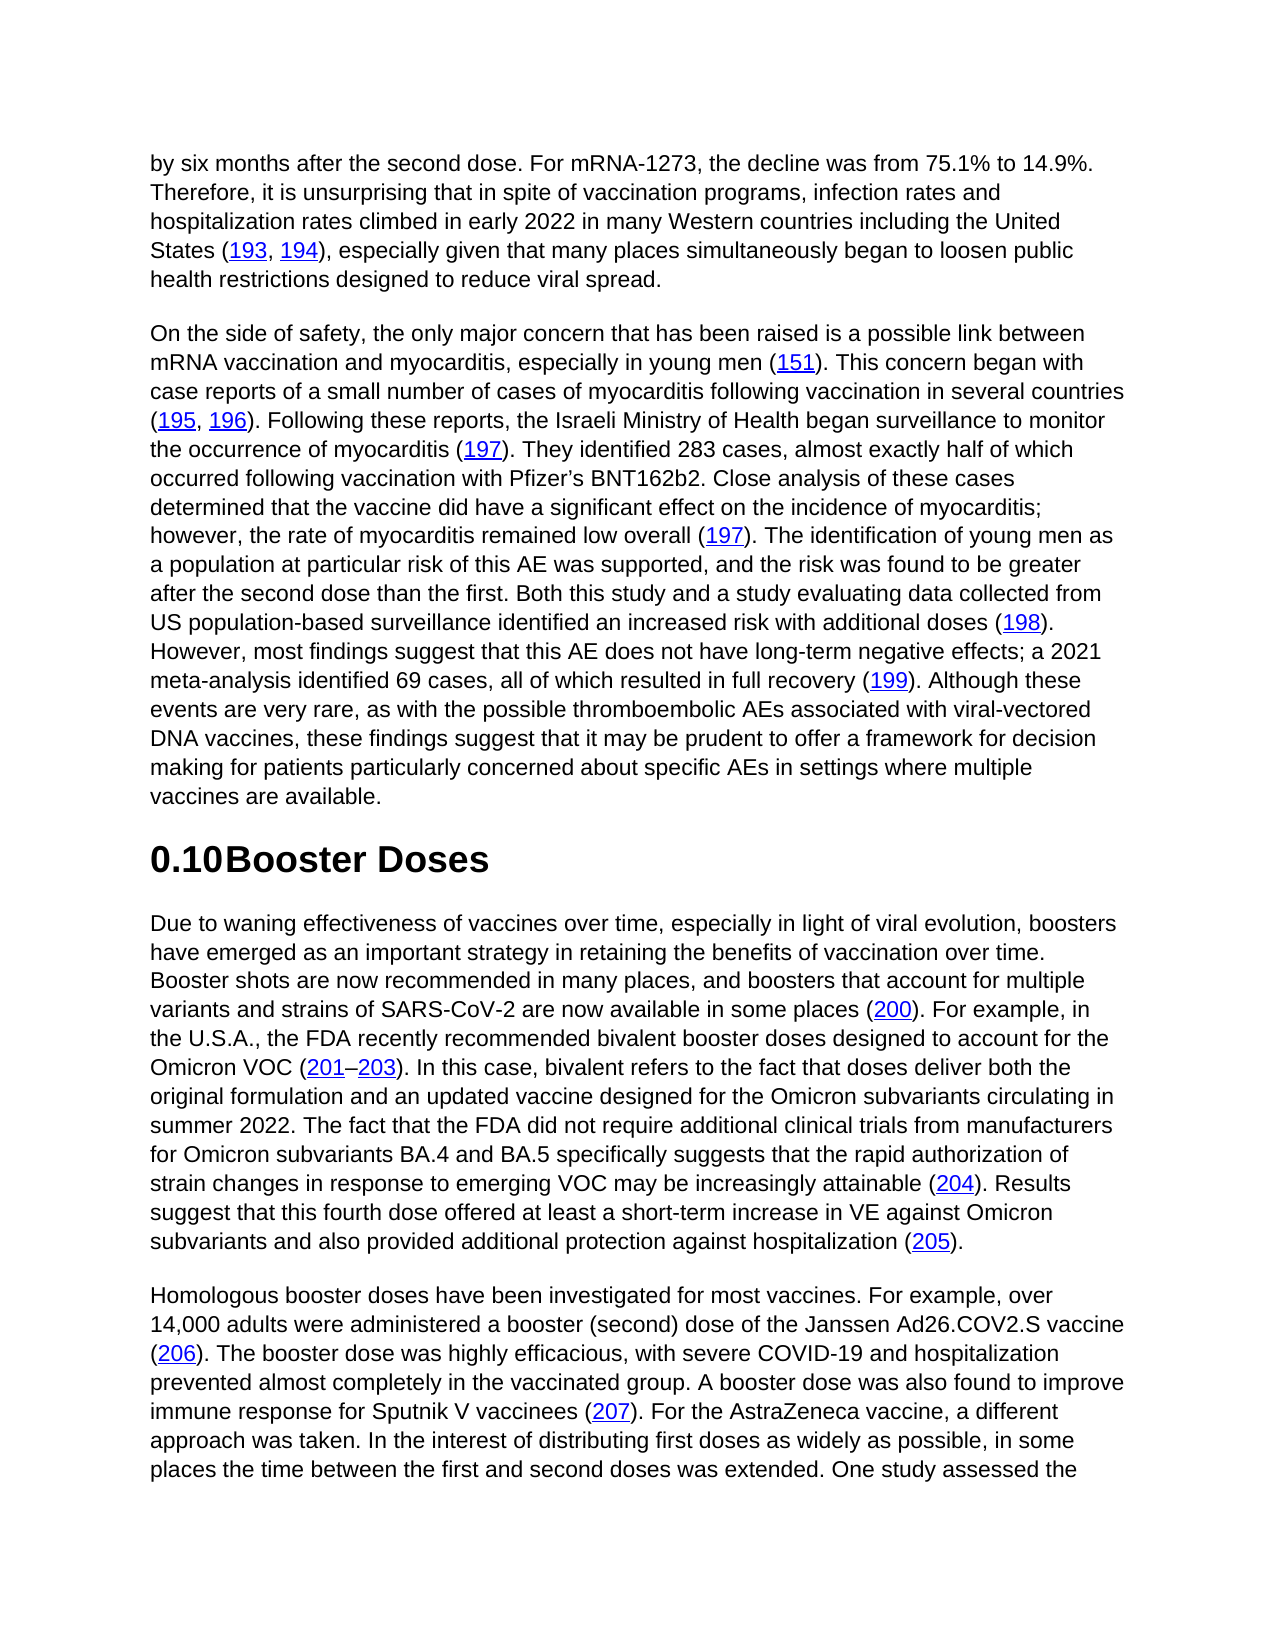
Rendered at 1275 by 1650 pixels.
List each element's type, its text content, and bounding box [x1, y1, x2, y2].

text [150, 1282, 1125, 1482]
text On the side of safety, the only major concern that has been raised is a possible link between mRNA vaccination and myocarditis, especially in young men (151). This concern began with case reports of a small number of cases of myocarditis following vaccination in several countries (195, 196). Following these reports, the Israeli Ministry of Health began surveillance to monitor the occurrence of myocarditis (197). They identified 283 cases, almost exactly half of which occurred following vaccination with Pfizer’s BNT162b2. Close analysis of these cases determined that the vaccine did have a significant effect on the incidence of myocarditis; however, the rate of myocarditis remained low overall (197). The identification of young men as a population at particular risk of this AE was supported, and the risk was found to be greater after the second dose than the first. Both this study and a study evaluating data collected from US population-based surveillance identified an increased risk with additional doses (198). However, most findings suggest that this AE does not have long-term negative effects; a 2021 meta-analysis identified 69 cases, all of which resulted in full recovery (199). Although these events are very rare, as with the possible thromboembolic AEs associated with viral-vectored DNA vaccines, these findings suggest that it may be prudent to offer a framework for decision making for patients particularly concerned about specific AEs in settings where multiple vaccines are available. [150, 320, 1125, 809]
subtitle 0.10 Booster Doses [150, 837, 1125, 880]
text Due to waning effectiveness of vaccines over time, especially in light of viral evolution, boosters have emerged as an important strategy in retaining the benefits of vaccination over time. Booster shots are now recommended in many places, and boosters that account for multiple variants and strains of SARS-CoV-2 are now available in some places (200). For example, in the U.S.A., the FDA recently recommended bivalent booster doses designed to account for the Omicron VOC (201–203). In this case, bivalent refers to the fact that doses deliver both the original formulation and an updated vaccine designed for the Omicron subvariants circulating in summer 2022. The fact that the FDA did not require additional clinical trials from manufacturers for Omicron subvariants BA.4 and BA.5 specifically suggests that the rapid authorization of strain changes in response to emerging VOC may be increasingly attainable (204). Results suggest that this fourth dose offered at least a short-term increase in VE against Omicron subvariants and also provided additional protection against hospitalization (205). [150, 909, 1125, 1254]
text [150, 150, 1125, 292]
